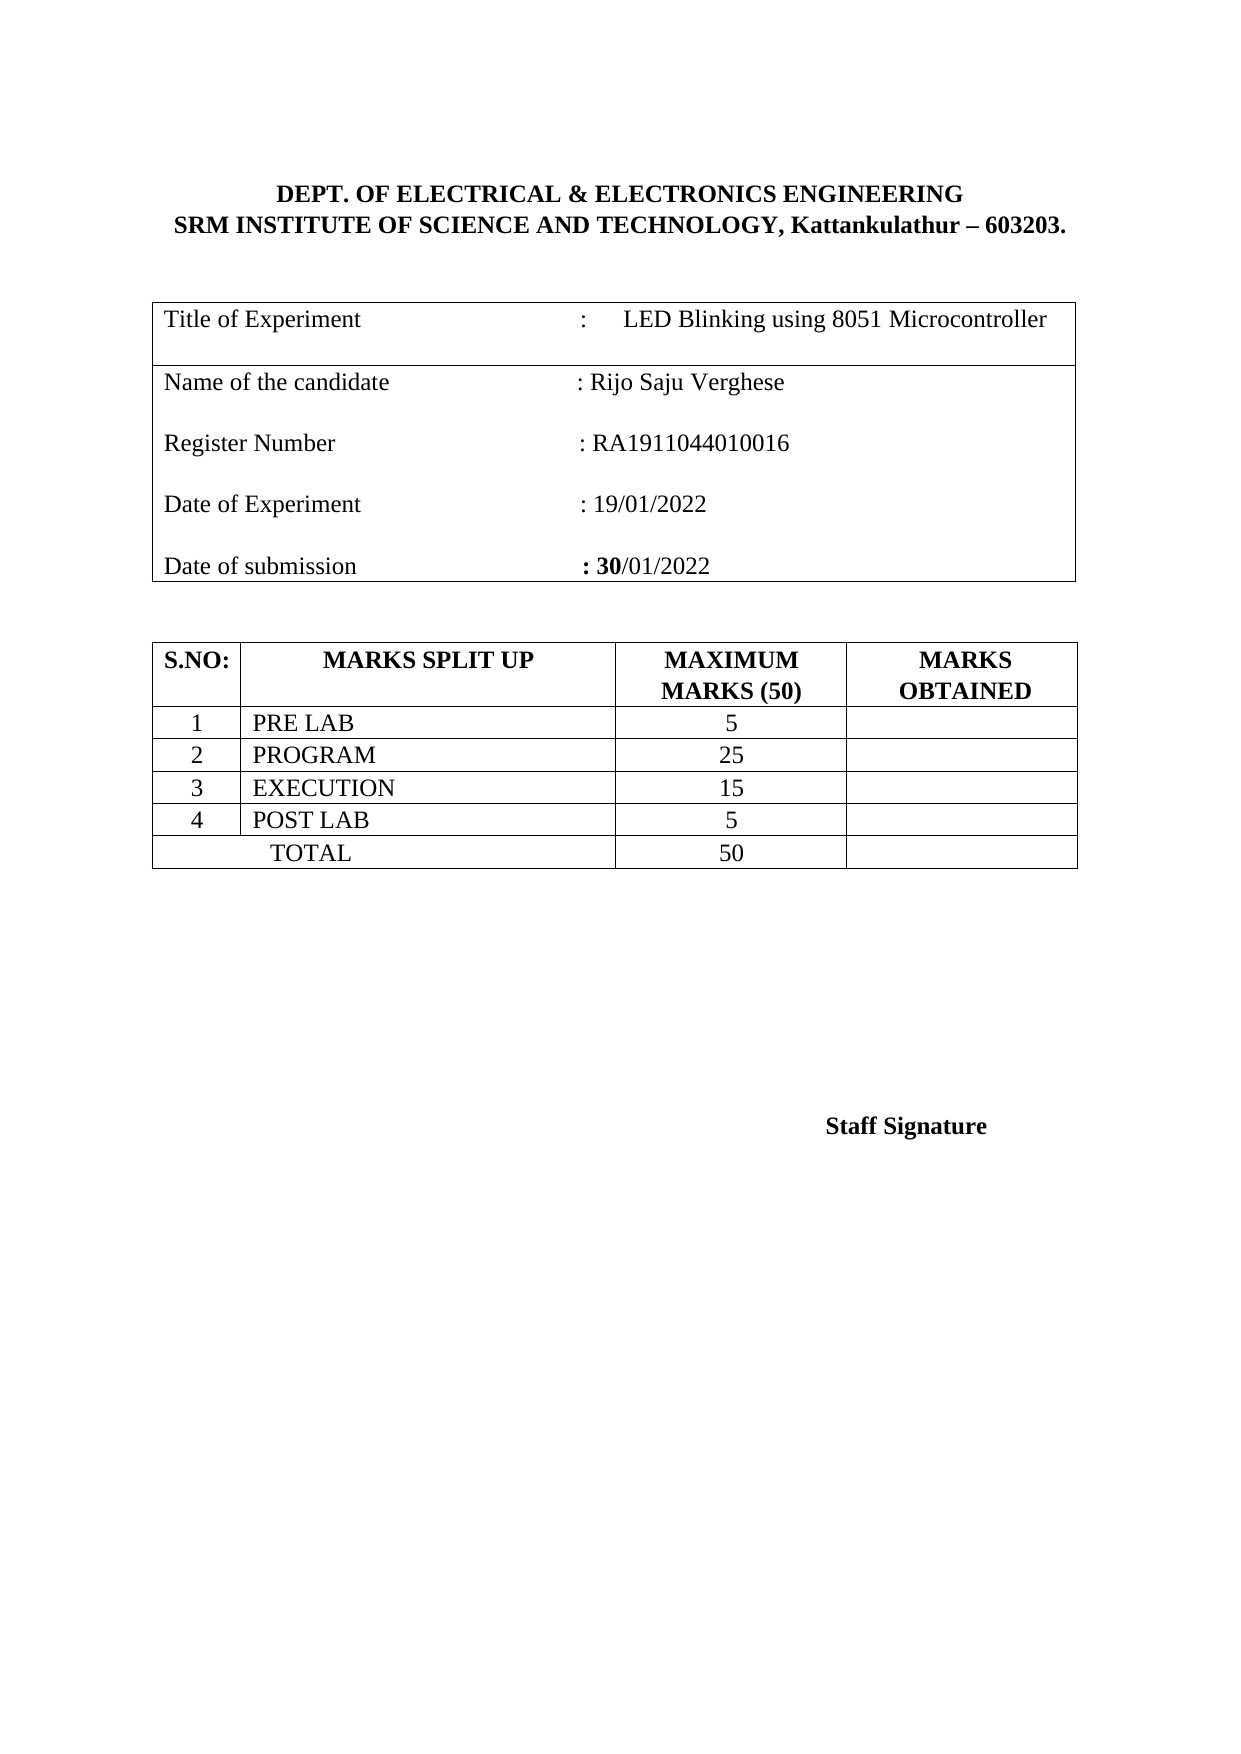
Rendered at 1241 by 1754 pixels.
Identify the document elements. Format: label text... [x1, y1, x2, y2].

table_cell EXECUTION [241, 772, 615, 803]
table_cell [847, 772, 1077, 803]
table_cell [847, 836, 1077, 868]
table_cell [847, 707, 1077, 738]
table_cell TOTAL [153, 836, 615, 868]
table_header MARKS SPLIT UP [241, 643, 615, 706]
table_cell 25 [616, 739, 846, 771]
table_cell 3 [153, 772, 240, 803]
table_cell 5 [616, 707, 846, 738]
table_cell PROGRAM [241, 739, 615, 771]
table_cell 1 [153, 707, 240, 738]
table_cell 50 [616, 836, 846, 868]
table_cell Name of the candidate : Rijo Saju Verghese Register Number : RA1911044010016 Date of Experiment : 19/01/2022 Date of submission : 30/01/2022 [153, 366, 1075, 581]
table_cell POST LAB [241, 804, 615, 835]
table_header Title of Experiment : LED Blinking using 8051 Microcontroller [153, 303, 1075, 364]
table_header S.NO: [153, 643, 240, 706]
table_header MARKS OBTAINED [847, 643, 1077, 706]
table_cell 4 [153, 804, 240, 835]
table_header MAXIMUM MARKS (50) [616, 643, 846, 706]
table_cell 5 [616, 804, 846, 835]
table_cell 15 [616, 772, 846, 803]
text Staff Signature [89, 1111, 987, 1140]
table_cell 2 [153, 739, 240, 771]
table_cell [847, 804, 1077, 835]
text SRM INSTITUTE OF SCIENCE AND TECHNOLOGY, Kattankulathur – 603203. [166, 210, 1075, 239]
table_cell [847, 739, 1077, 771]
text DEPT. OF ELECTRICAL & ELECTRONICS ENGINEERING [165, 179, 1075, 208]
table_cell PRE LAB [241, 707, 615, 738]
